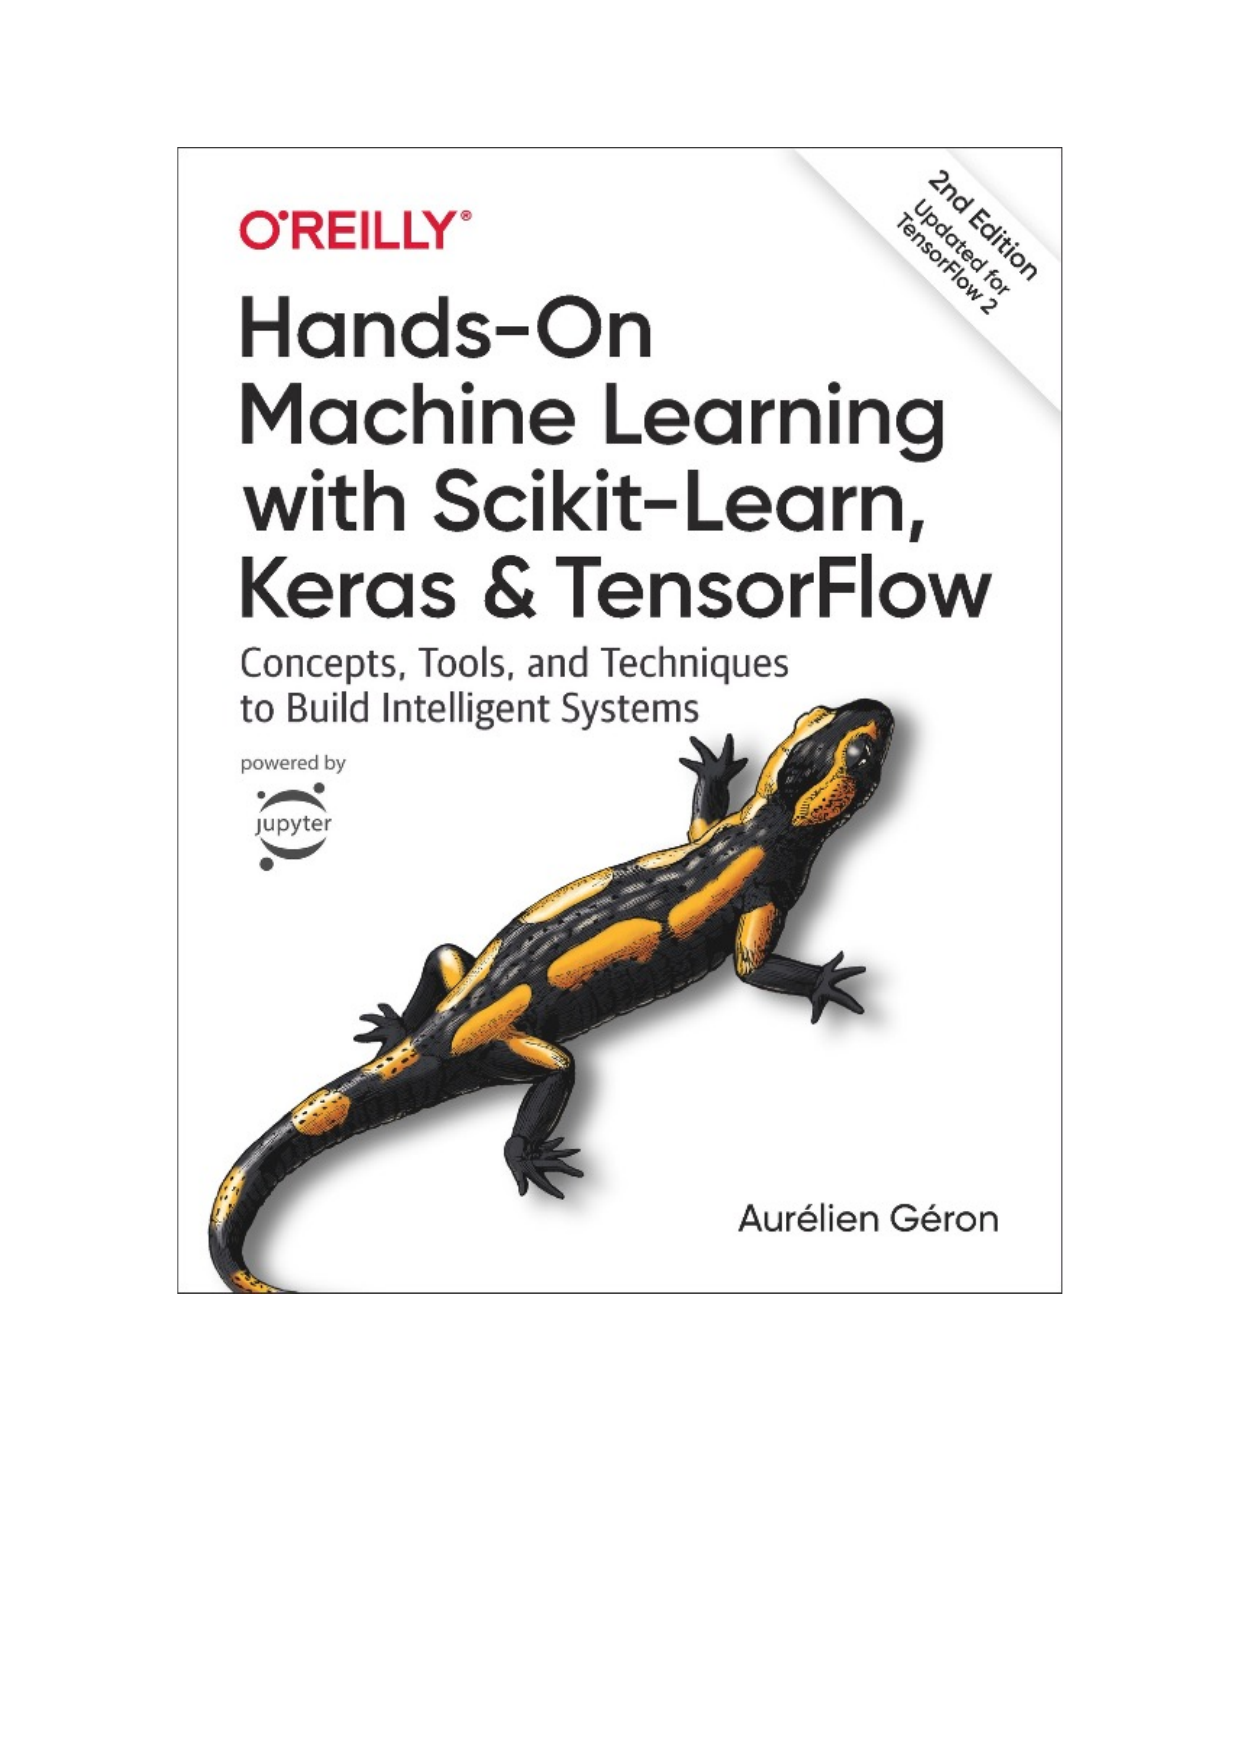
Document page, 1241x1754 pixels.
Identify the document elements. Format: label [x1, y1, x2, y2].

picture [177, 147, 1063, 1294]
